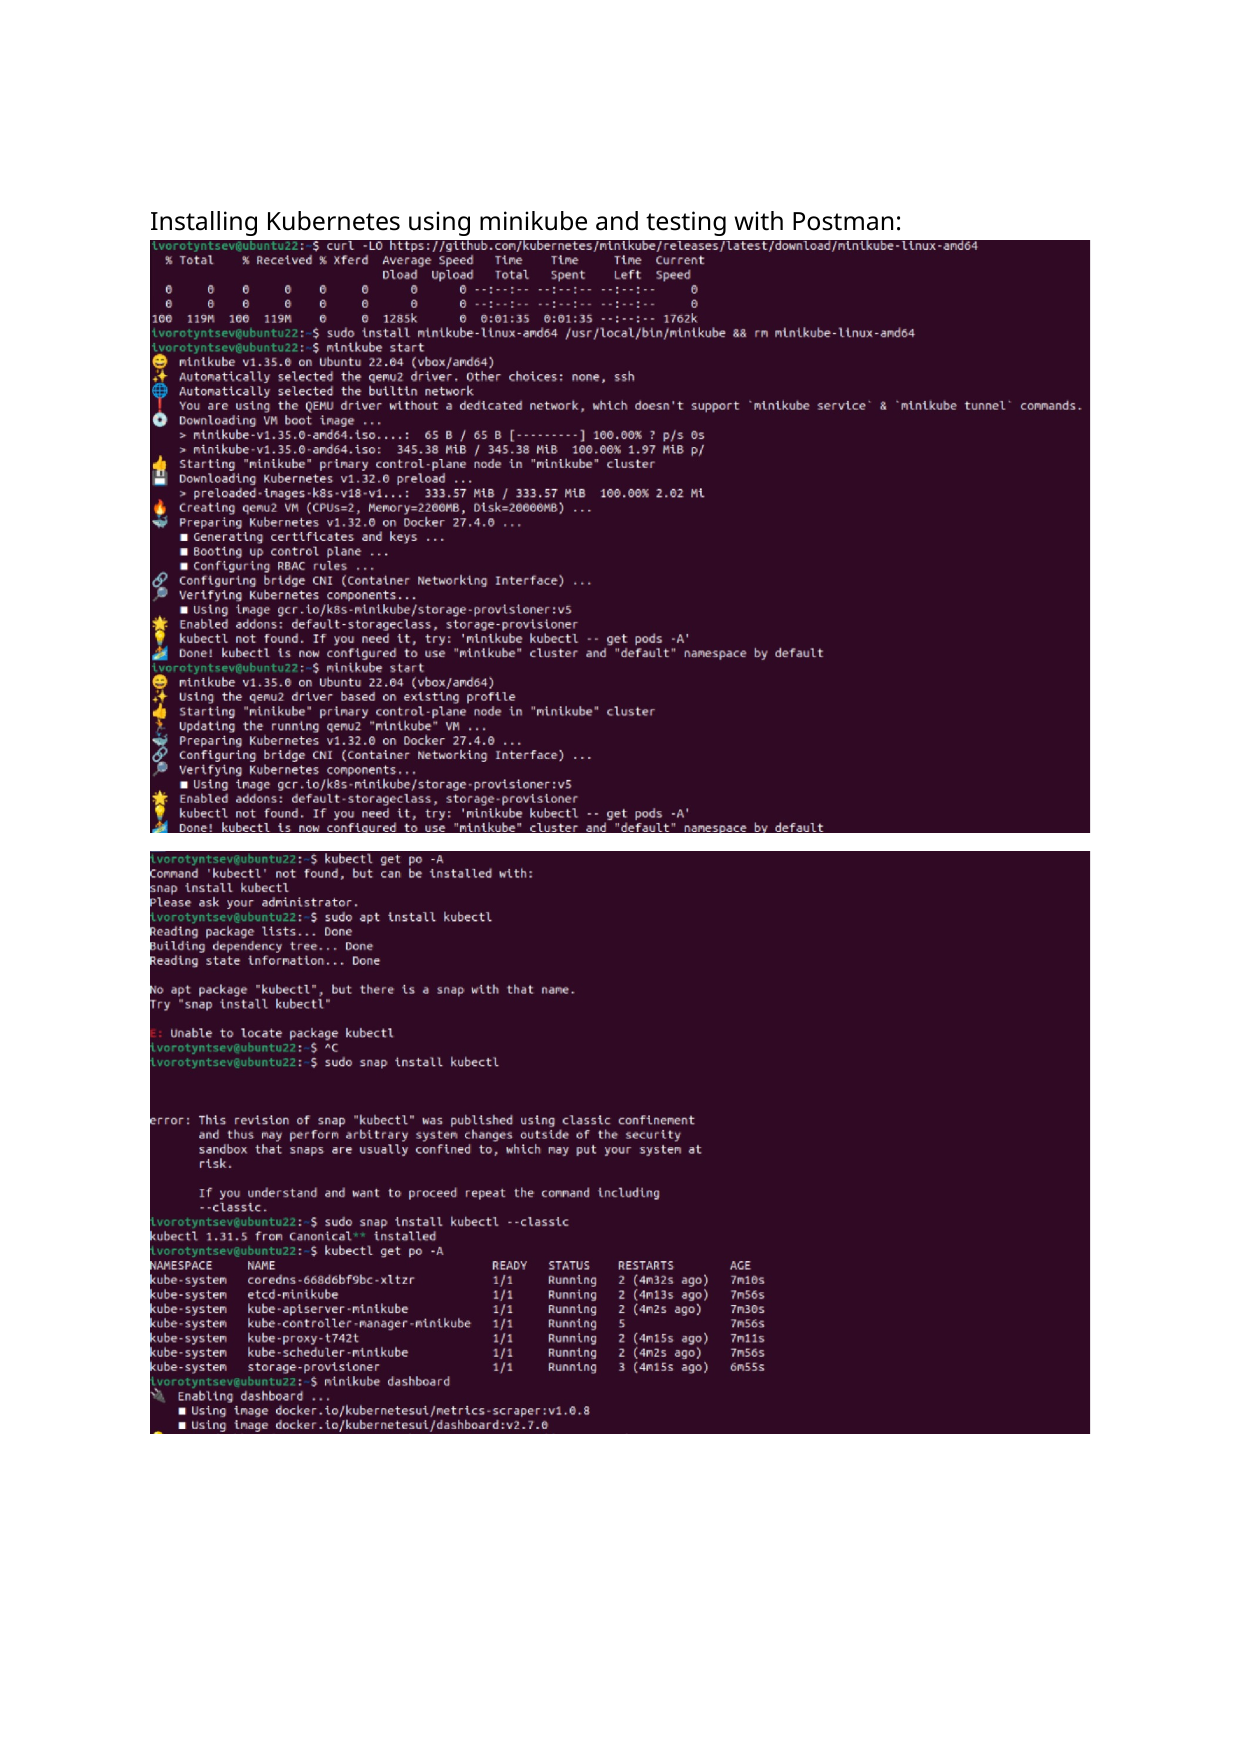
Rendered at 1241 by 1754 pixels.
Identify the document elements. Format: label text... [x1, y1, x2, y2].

picture [150, 851, 1091, 1434]
picture [150, 240, 1091, 833]
text Installing Kubernetes using minikube and testing with Postman: [150, 203, 1090, 240]
